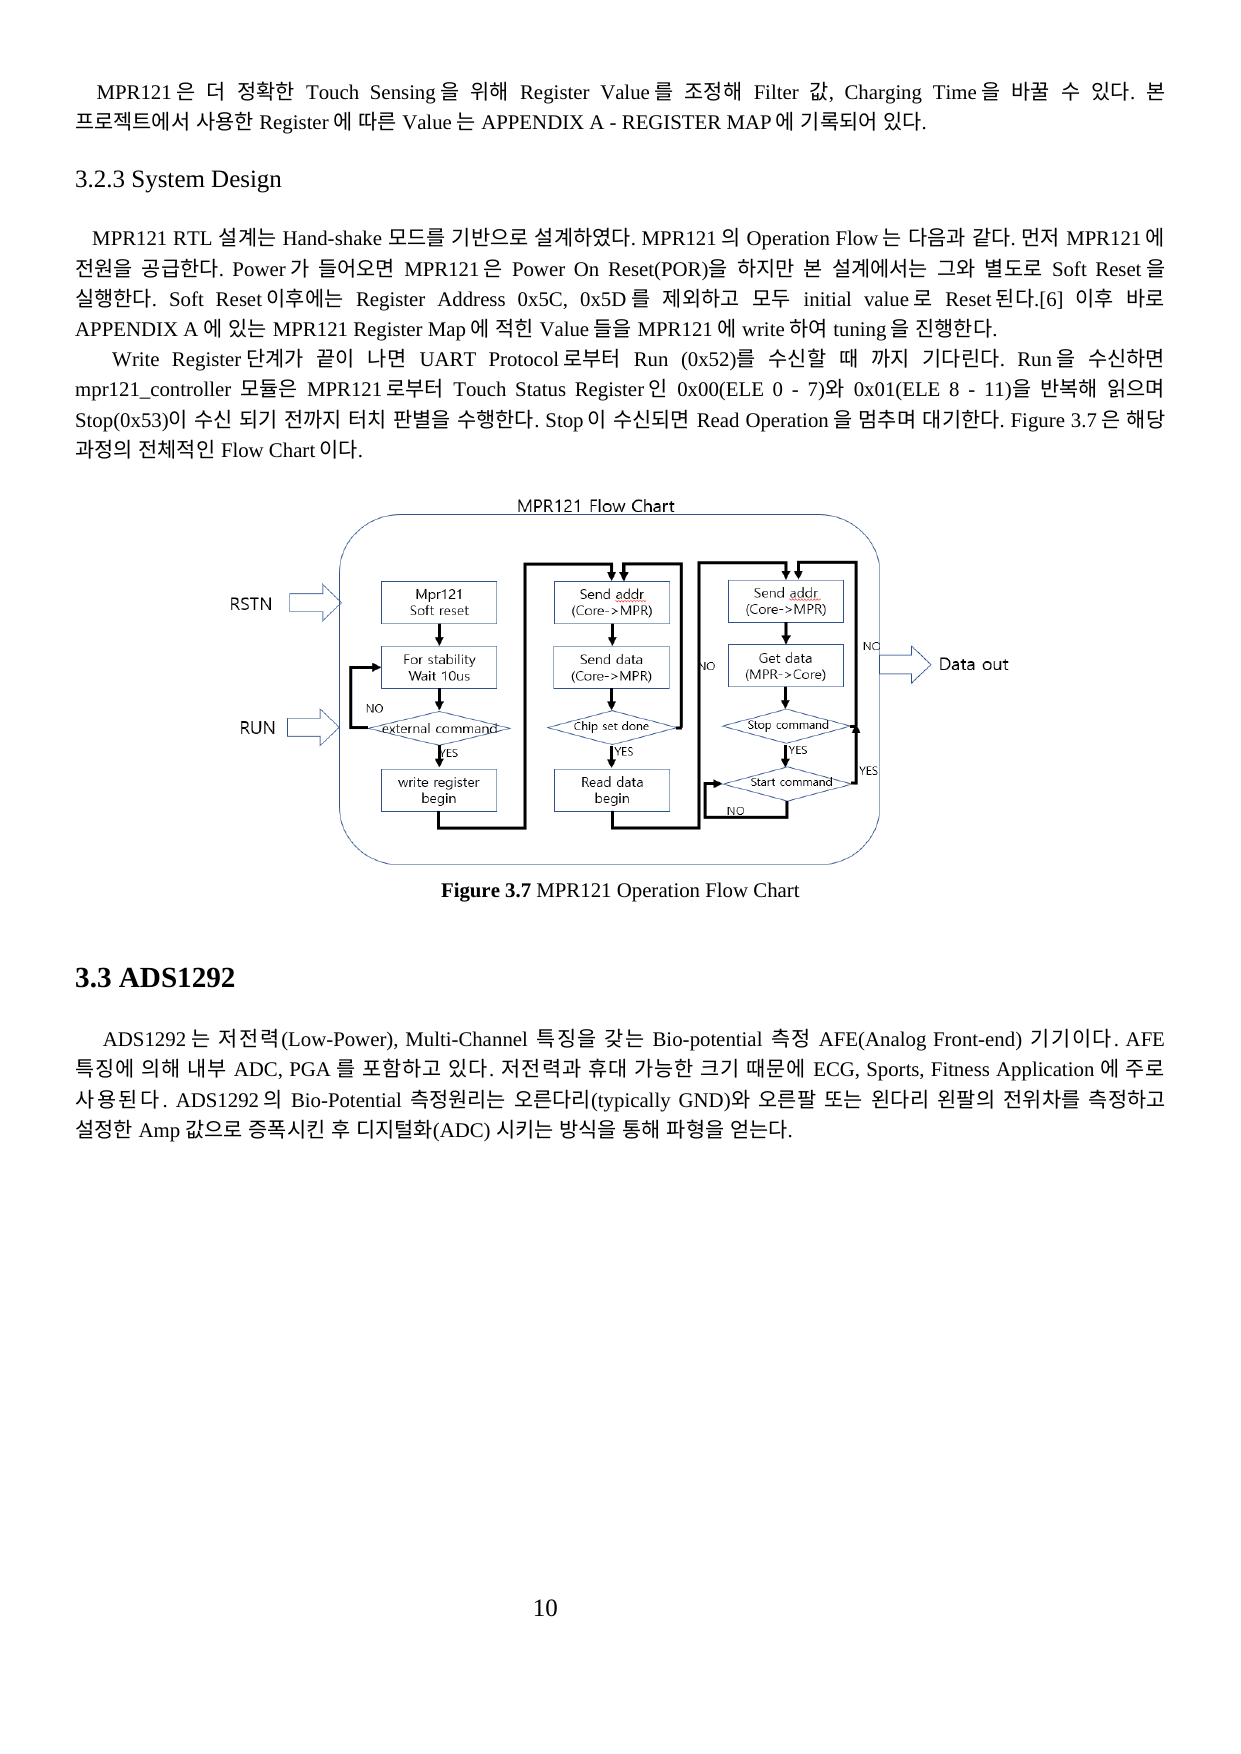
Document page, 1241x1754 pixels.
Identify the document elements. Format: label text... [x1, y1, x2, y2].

subtitle 3.3 ADS1292 [75, 960, 1165, 994]
text MPR121은 더 정확한 Touch Sensing을 위해 Register Value를 조정해 Filter 값, Charging Time을 바꿀 수 있다. 본 프로젝트에서 사용한 Register에 따른 Value는 APPENDIX A - REGISTER MAP에 기록되어 있다. [75, 75, 1165, 135]
text Figure 3.7 MPR121 Operation Flow Chart [75, 878, 1165, 902]
subtitle 3.2.3 System Design [75, 164, 1165, 193]
text MPR121 RTL 설계는 Hand-shake 모드를 기반으로 설계하였다. MPR121의 Operation Flow는 다음과 같다. 먼저 MPR121에 전원을 공급한다. Power가 들어오면 MPR121은 Power On Reset(POR)을 하지만 본 설계에서는 그와 별도로 Soft Reset을 실행한다. Soft Reset이후에는 Register Address 0x5C, 0x5D를 제외하고 모두 initial value로 Reset된다.[6] 이후 바로 APPENDIX A 에 있는 MPR121 Register Map에 적힌 Value들을 MPR121에 write하여 tuning을 진행한다. [75, 222, 1165, 342]
text Write Register단계가 끝이 나면 UART Protocol로부터 Run (0x52)를 수신할 때 까지 기다린다. Run을 수신하면 mpr121_controller 모듈은 MPR121로부터 Touch Status Register인 0x00(ELE 0 - 7)와 0x01(ELE 8 - 11)을 반복해 읽으며 Stop(0x53)이 수신 되기 전까지 터치 판별을 수행한다. Stop이 수신되면 Read Operation을 멈추며 대기한다. Figure 3.7은 해당 과정의 전체적인 Flow Chart이다. [75, 342, 1165, 463]
text ADS1292는 저전력(Low-Power), Multi-Channel 특징을 갖는 Bio-potential 측정 AFE(Analog Front-end) 기기이다. AFE 특징에 의해 내부 ADC, PGA를 포함하고 있다. 저전력과 휴대 가능한 크기 때문에 ECG, Sports, Fitness Application에 주로 사용된다. ADS1292의 Bio-Potential 측정원리는 오른다리(typically GND)와 오른팔 또는 왼다리 왼팔의 전위차를 측정하고 설정한 Amp 값으로 증폭시킨 후 디지털화(ADC) 시키는 방식을 통해 파형을 얻는다. [75, 1022, 1165, 1143]
picture [201, 492, 1039, 879]
